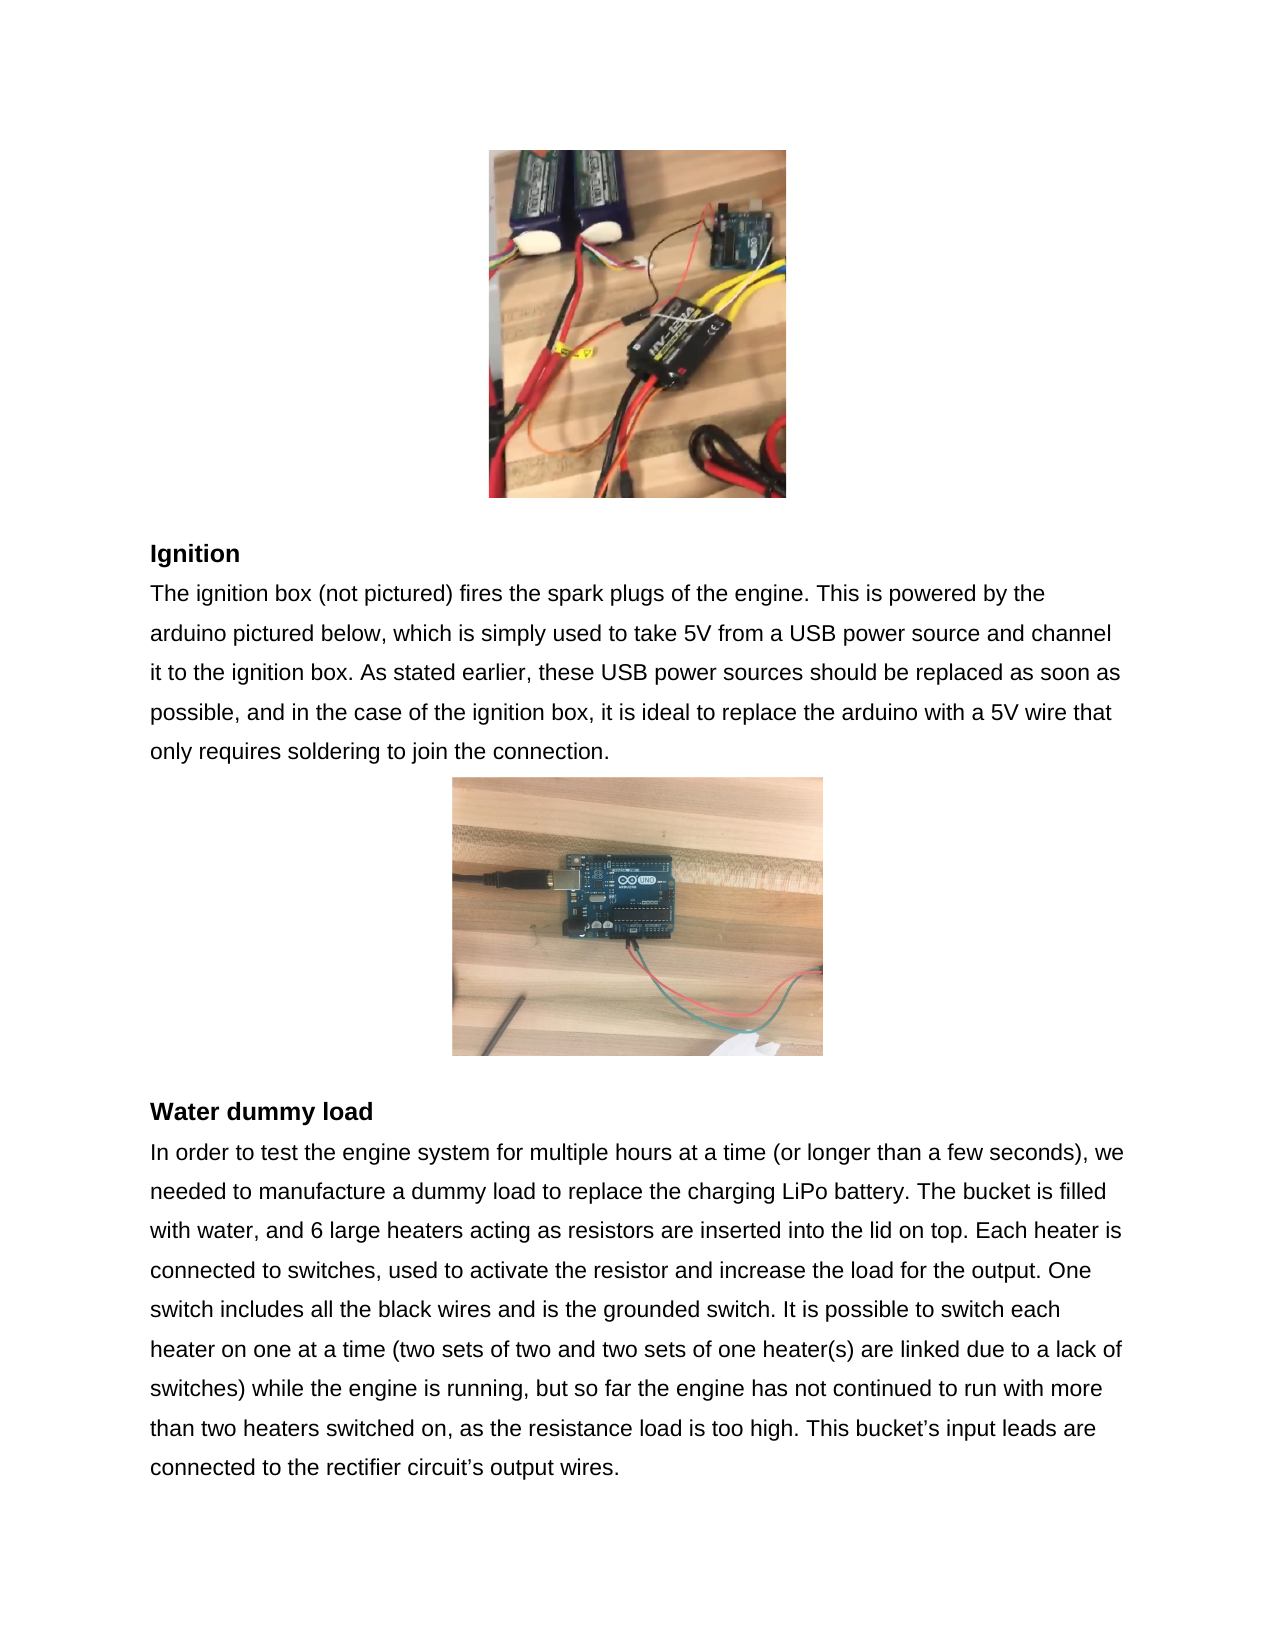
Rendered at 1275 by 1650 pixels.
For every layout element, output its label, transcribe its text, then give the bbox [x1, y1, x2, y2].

subtitle Water dummy load [150, 1097, 1125, 1126]
picture [453, 778, 823, 1056]
picture [488, 150, 787, 498]
text In order to test the engine system for multiple hours at a time (or longer than a few seconds), we needed to manufacture a dummy load to replace the charging LiPo battery. The bucket is filled with water, and 6 large heaters acting as resistors are inserted into the lid on top. Each heater is connected to switches, used to activate the resistor and increase the load for the output. One switch includes all the black wires and is the grounded switch. It is possible to switch each heater on one at a time (two sets of two and two sets of one heater(s) are linked due to a lack of switches) while the engine is running, but so far the engine has not continued to run with more than two heaters switched on, as the resistance load is too high. This bucket’s input leads are connected to the rectifier circuit’s output wires. [150, 1138, 1125, 1481]
subtitle Ignition [150, 539, 1125, 568]
text The ignition box (not pictured) fires the spark plugs of the engine. This is powered by the arduino pictured below, which is simply used to take 5V from a USB power source and channel it to the ignition box. As stated earlier, these USB power sources should be replaced as soon as possible, and in the case of the ignition box, it is ideal to replace the arduino with a 5V wire that only requires soldering to join the connection. [150, 580, 1125, 764]
